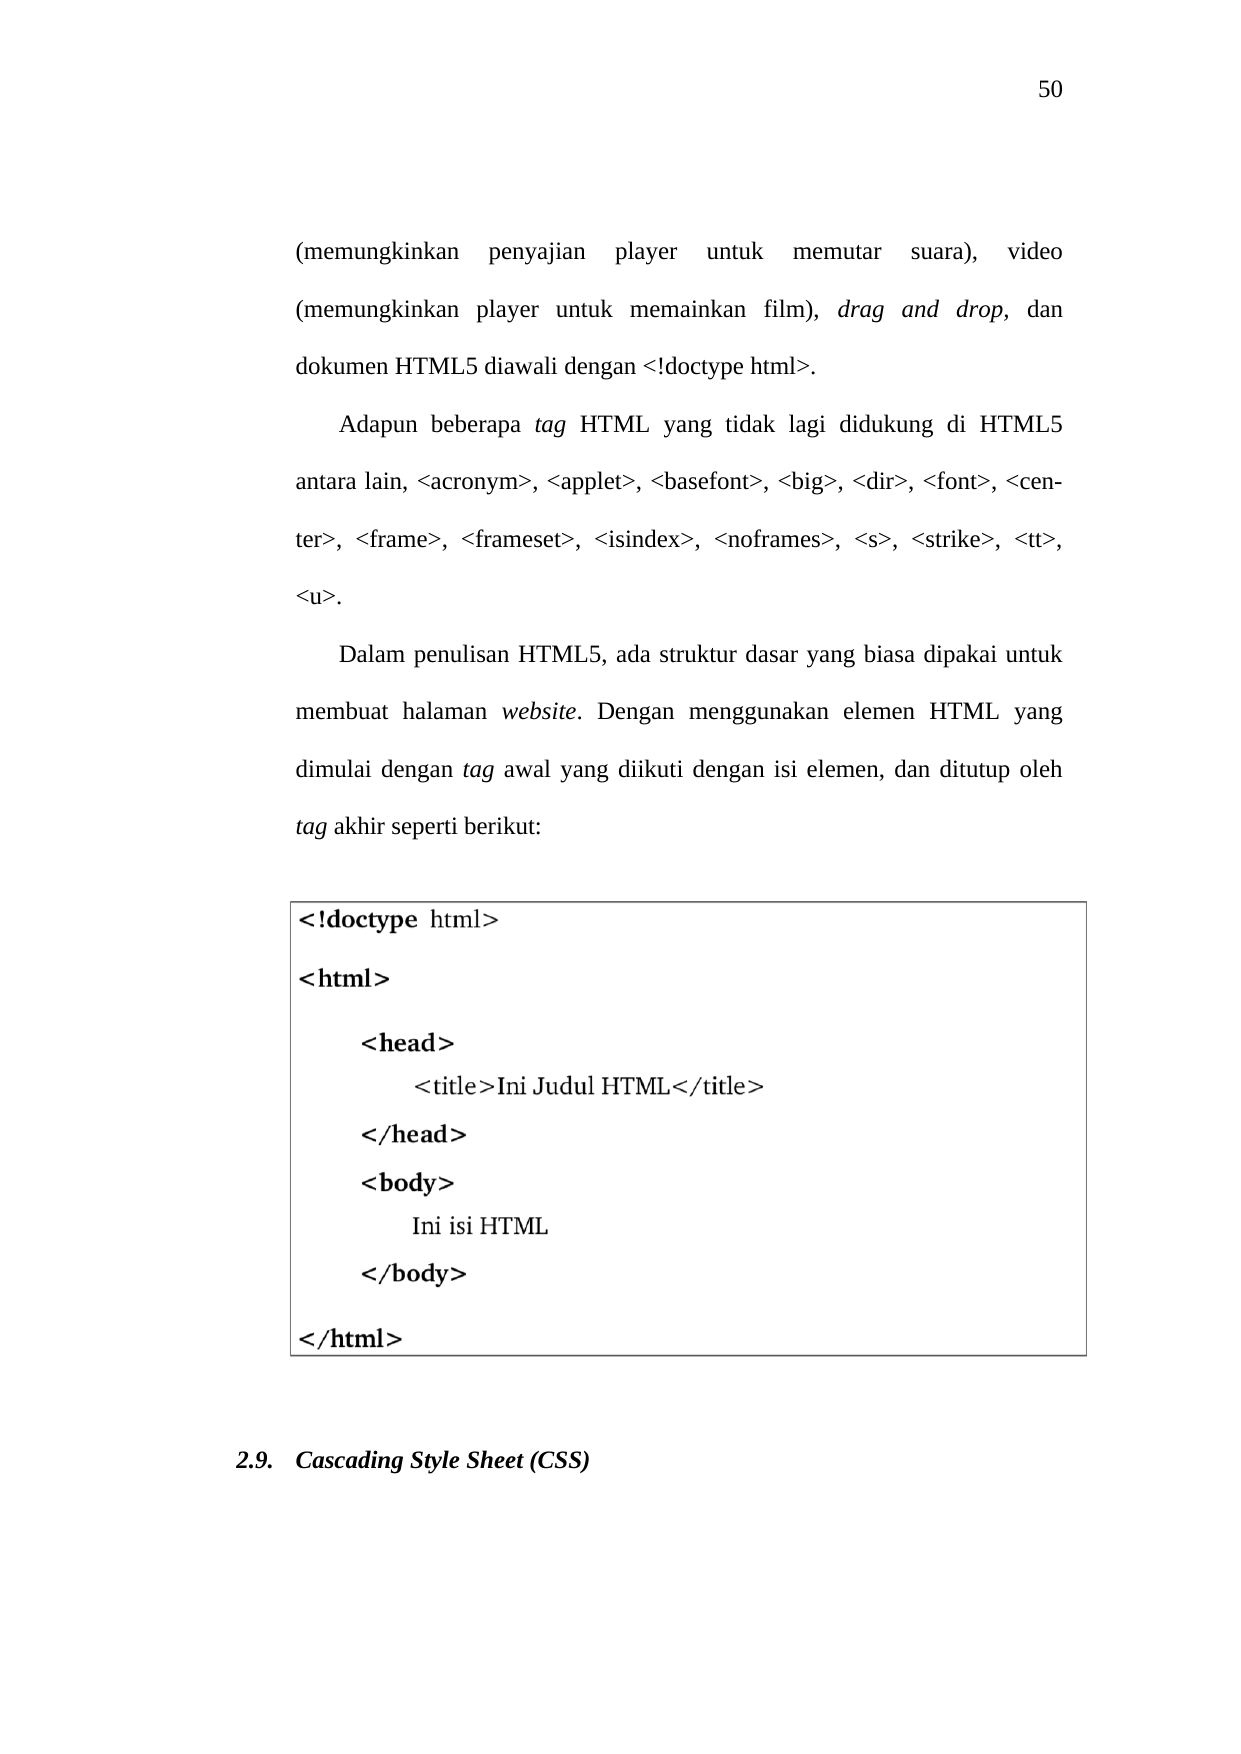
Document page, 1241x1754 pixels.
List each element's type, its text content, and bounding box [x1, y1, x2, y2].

list Adapun beberapa tag HTML yang tidak lagi didukung di HTML5 antara lain, <acronym>, <applet>, <basefont>, <big>, <dir>, <font>, <cen- ter>, <frame>, <frameset>, <isindex>, <noframes>, <s>, <strike>, <tt>, <u>. [295, 409, 1063, 610]
picture [277, 898, 1103, 1367]
list Dalam penulisan HTML5, ada struktur dasar yang biasa dipakai untuk membuat halaman website. Dengan menggunakan elemen HTML yang dimulai dengan tag awal yang diikuti dengan isi elemen, dan ditutup oleh tag akhir seperti berikut: [295, 639, 1063, 840]
subtitle Cascading Style Sheet (CSS) [236, 1445, 1063, 1474]
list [295, 236, 1063, 380]
